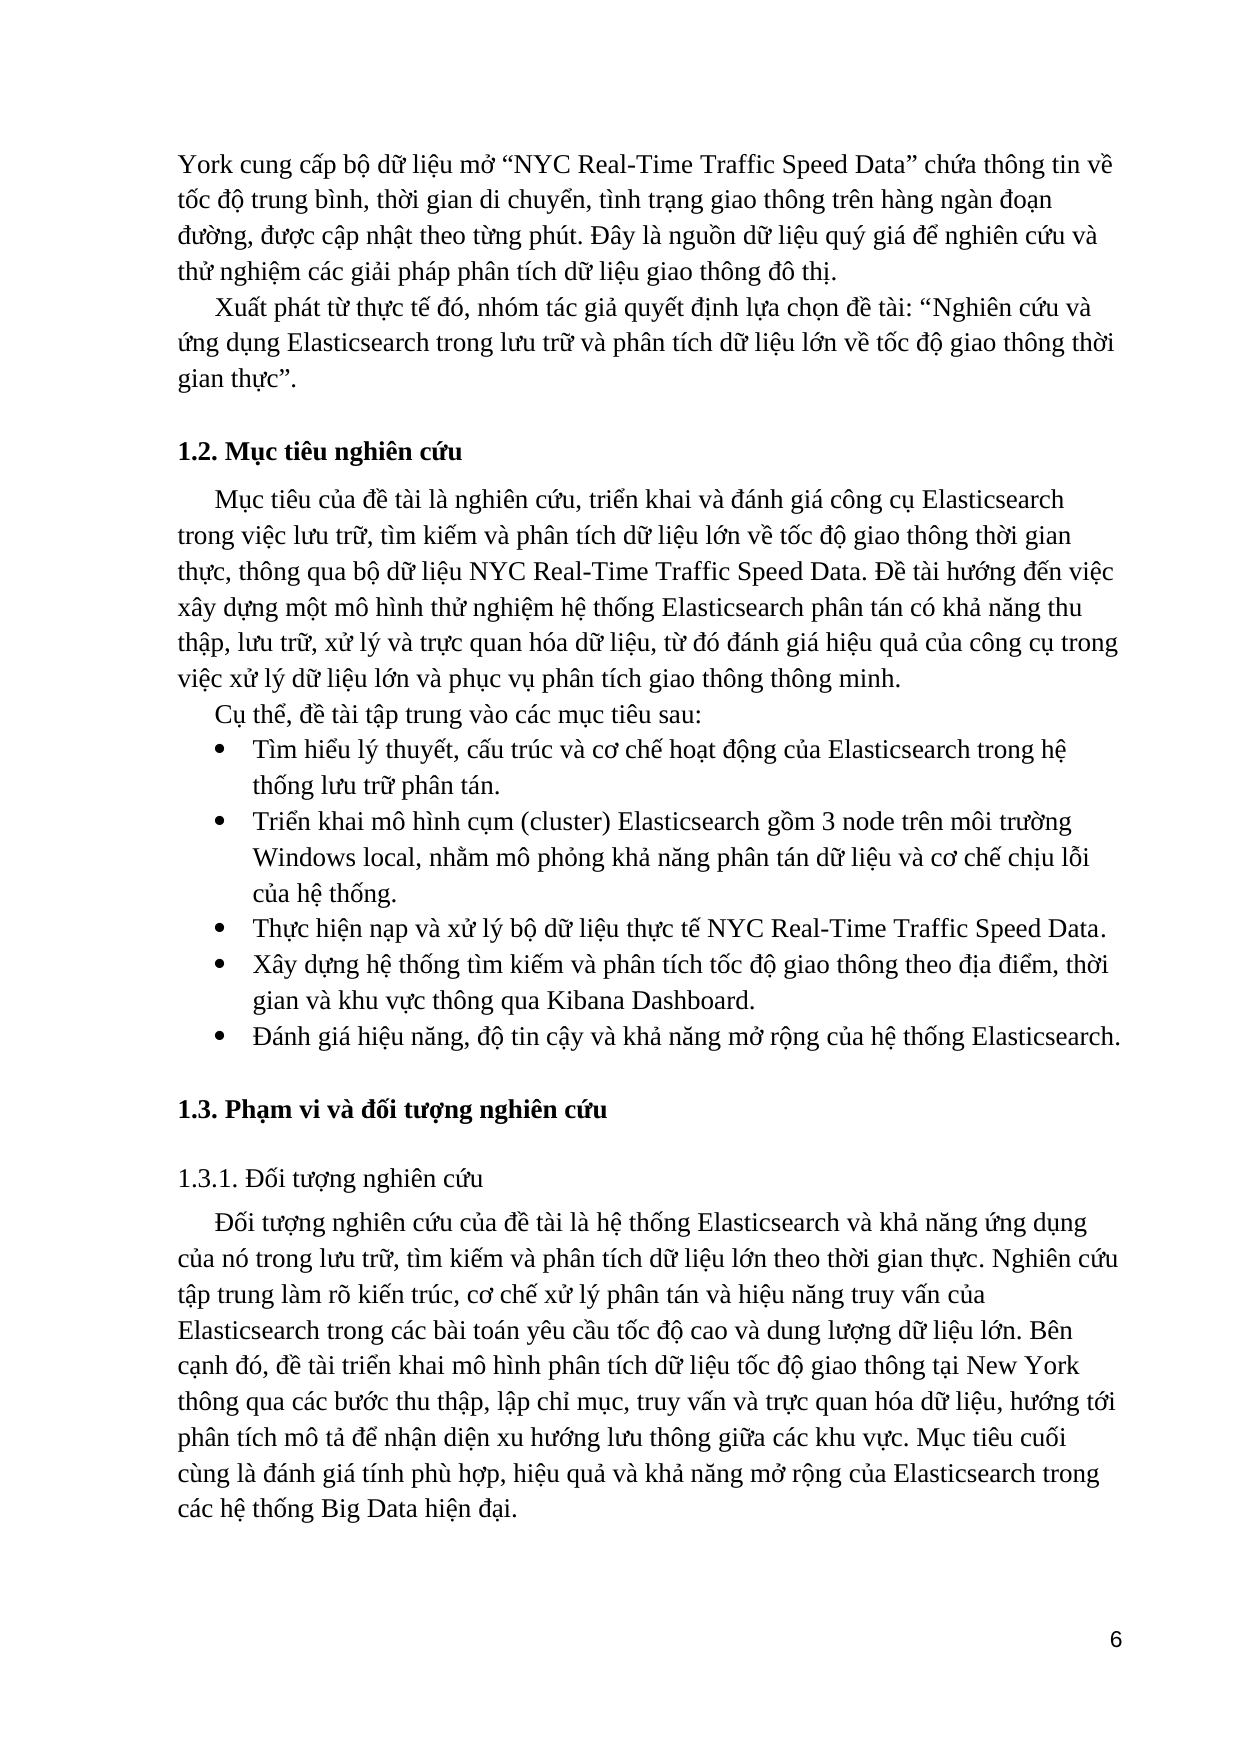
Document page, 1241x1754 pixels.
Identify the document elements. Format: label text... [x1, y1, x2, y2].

text Đối tượng nghiên cứu của đề tài là hệ thống Elasticsearch và khả năng ứng dụng của nó trong lưu trữ, tìm kiếm và phân tích dữ liệu lớn theo thời gian thực. Nghiên cứu tập trung làm rõ kiến trúc, cơ chế xử lý phân tán và hiệu năng truy vấn của Elasticsearch trong các bài toán yêu cầu tốc độ cao và dung lượng dữ liệu lớn. Bên cạnh đó, đề tài triển khai mô hình phân tích dữ liệu tốc độ giao thông tại New York thông qua các bước thu thập, lập chỉ mục, truy vấn và trực quan hóa dữ liệu, hướng tới phân tích mô tả để nhận diện xu hướng lưu thông giữa các khu vực. Mục tiêu cuối cùng là đánh giá tính phù hợp, hiệu quả và khả năng mở rộng của Elasticsearch trong các hệ thống Big Data hiện đại. [177, 1207, 1122, 1523]
subtitle 1.3.1. Đối tượng nghiên cứu [177, 1162, 1122, 1194]
list Thực hiện nạp và xử lý bộ dữ liệu thực tế NYC Real-Time Traffic Speed Data. [215, 912, 1122, 944]
subtitle 1.3. Phạm vi và đối tượng nghiên cứu [177, 1093, 1122, 1124]
subtitle 1.2. Mục tiêu nghiên cứu [177, 435, 1122, 466]
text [177, 148, 1122, 286]
text Cụ thể, đề tài tập trung vào các mục tiêu sau: [177, 698, 1122, 729]
text Xuất phát từ thực tế đó, nhóm tác giả quyết định lựa chọn đề tài: “Nghiên cứu và ứng dụng Elasticsearch trong lưu trữ và phân tích dữ liệu lớn về tốc độ giao thông thời gian thực”. [177, 291, 1122, 393]
list Tìm hiểu lý thuyết, cấu trúc và cơ chế hoạt động của Elasticsearch trong hệ thống lưu trữ phân tán. [215, 734, 1122, 801]
text Mục tiêu của đề tài là nghiên cứu, triển khai và đánh giá công cụ Elasticsearch trong việc lưu trữ, tìm kiếm và phân tích dữ liệu lớn về tốc độ giao thông thời gian thực, thông qua bộ dữ liệu NYC Real-Time Traffic Speed Data. Đề tài hướng đến việc xây dựng một mô hình thử nghiệm hệ thống Elasticsearch phân tán có khả năng thu thập, lưu trữ, xử lý và trực quan hóa dữ liệu, từ đó đánh giá hiệu quả của công cụ trong việc xử lý dữ liệu lớn và phục vụ phân tích giao thông thông minh. [177, 483, 1122, 693]
list Xây dựng hệ thống tìm kiếm và phân tích tốc độ giao thông theo địa điểm, thời gian và khu vực thông qua Kibana Dashboard. [215, 948, 1122, 1015]
list Đánh giá hiệu năng, độ tin cậy và khả năng mở rộng của hệ thống Elasticsearch. [215, 1020, 1122, 1051]
list Triển khai mô hình cụm (cluster) Elasticsearch gồm 3 node trên môi trường Windows local, nhằm mô phỏng khả năng phân tán dữ liệu và cơ chế chịu lỗi của hệ thống. [215, 805, 1122, 908]
